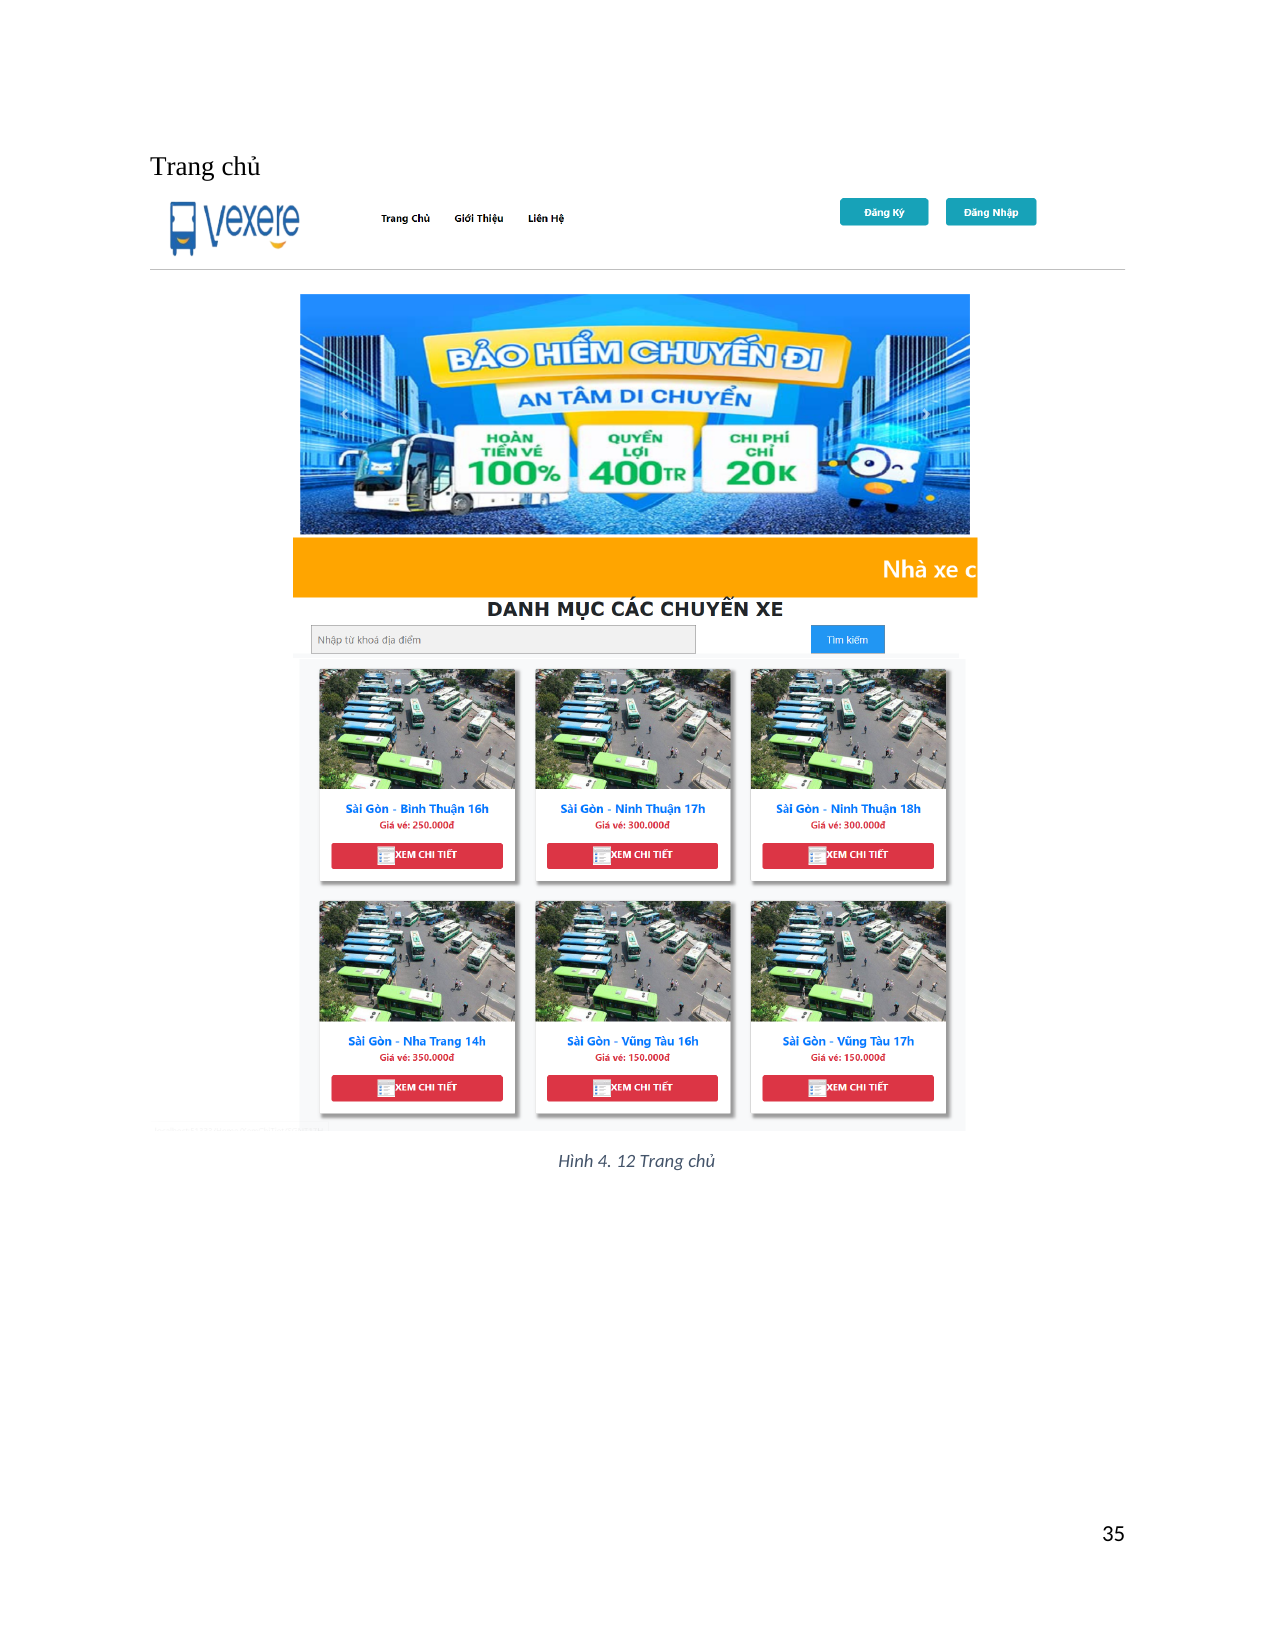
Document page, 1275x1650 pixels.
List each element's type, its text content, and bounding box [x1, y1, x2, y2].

picture [150, 659, 1125, 1131]
text Trang chủ [150, 150, 1125, 183]
picture [150, 183, 1125, 658]
text Hình 4. 12 Trang chủ [150, 1149, 1125, 1172]
